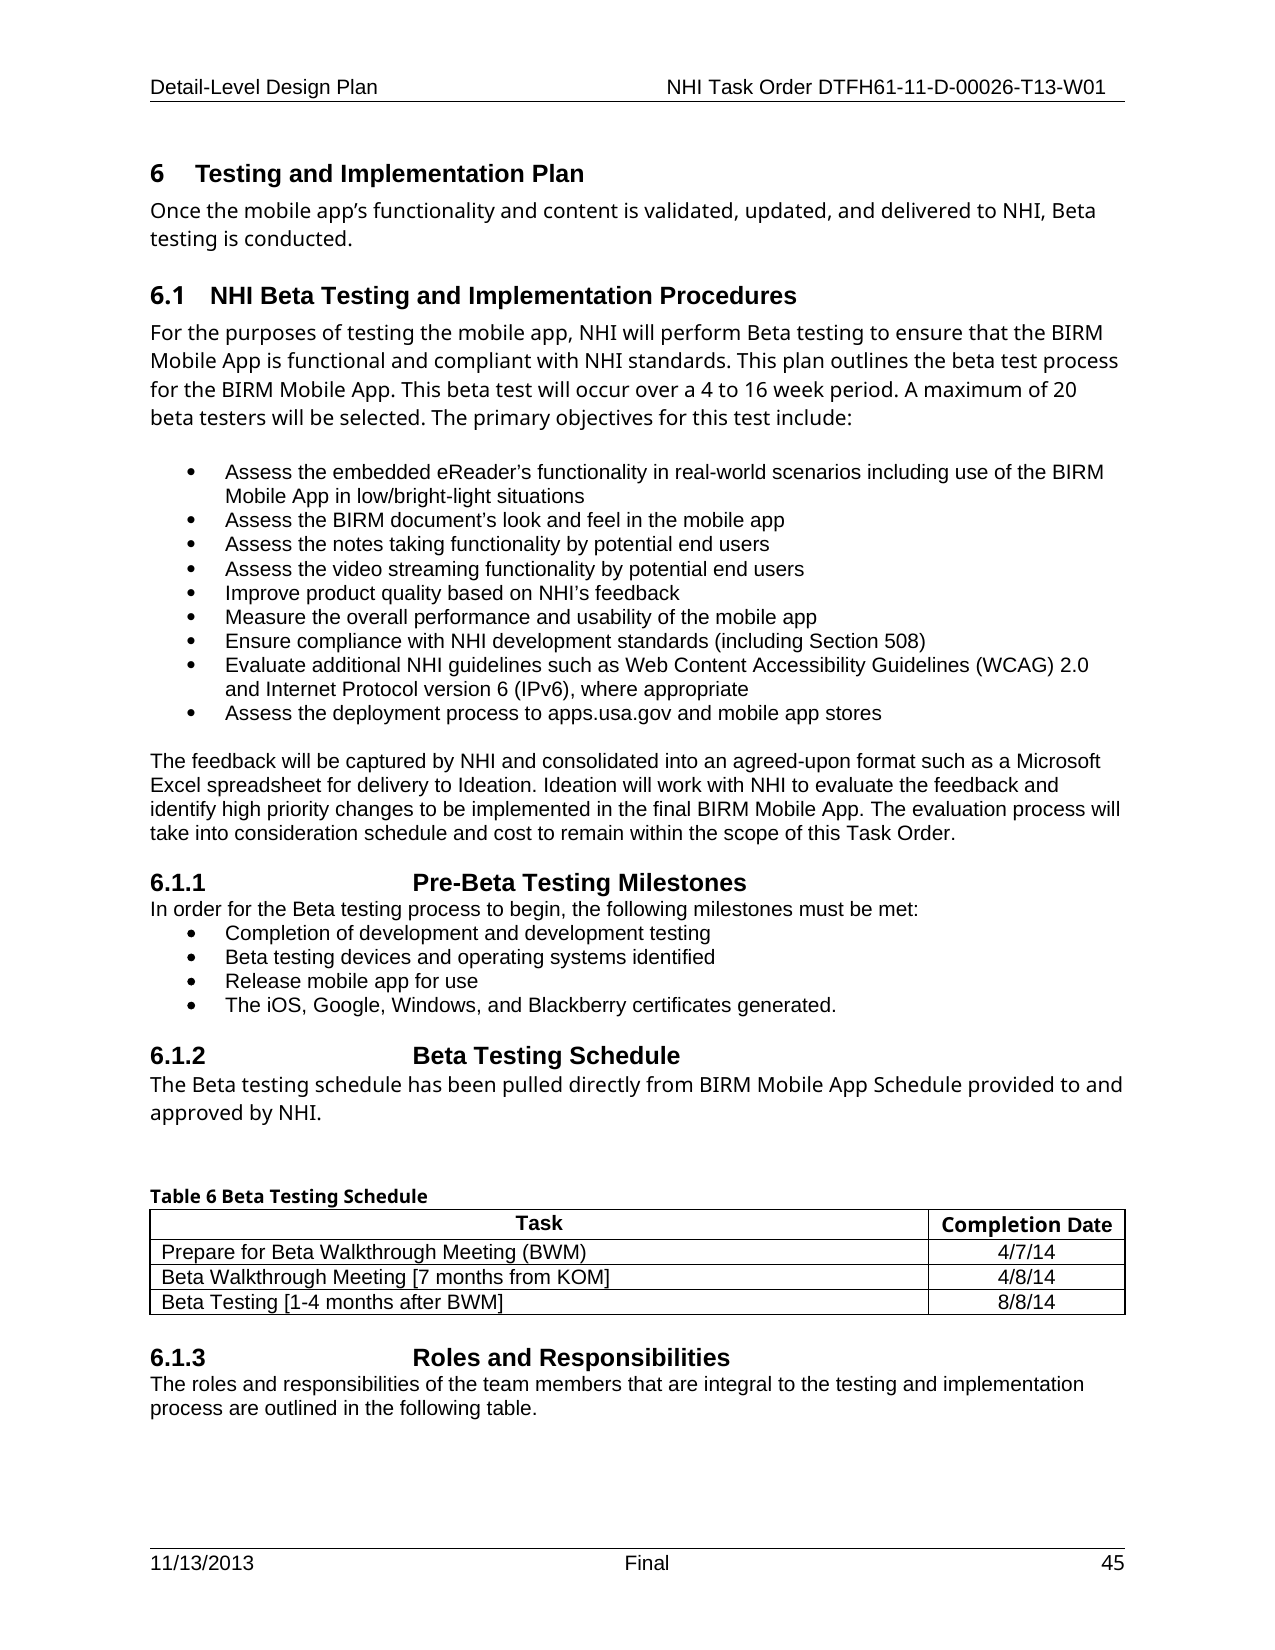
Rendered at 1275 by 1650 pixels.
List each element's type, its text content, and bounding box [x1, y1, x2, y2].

list Measure the overall performance and usability of the mobile app [187, 604, 1125, 628]
text In order for the Beta testing process to begin, the following milestones must be met: [150, 897, 1125, 921]
text The roles and responsibilities of the team members that are integral to the testing and implementation process are outlined in the following table. [150, 1372, 1125, 1420]
list Beta testing devices and operating systems identified [187, 945, 1125, 969]
text The Beta testing schedule has been pulled directly from BIRM Mobile App Schedule provided to and approved by NHI. [150, 1070, 1125, 1127]
list Ensure compliance with NHI development standards (including Section 508) [187, 628, 1125, 653]
list The iOS, Google, Windows, and Blackberry certificates generated. [187, 993, 1125, 1017]
list Completion of development and development testing [187, 921, 1125, 945]
list Release mobile app for use [187, 969, 1125, 993]
subtitle Testing and Implementation Plan [150, 156, 1125, 189]
text For the purposes of testing the mobile app, NHI will perform Beta testing to ensure that the BIRM Mobile App is functional and compliant with NHI standards. This plan outlines the beta test process for the BIRM Mobile App. This beta test will occur over a 4 to 16 week period. A maximum of 20 beta testers will be selected. The primary objectives for this test include: [150, 318, 1125, 432]
list Assess the BIRM document’s look and feel in the mobile app [187, 508, 1125, 532]
list Assess the notes taking functionality by potential end users [187, 532, 1125, 556]
table_cell Beta Walkthrough Meeting [7 months from KOM] [151, 1265, 928, 1289]
table_cell 8/8/14 [929, 1290, 1124, 1314]
text Once the mobile app’s functionality and content is validated, updated, and delivered to NHI, Beta testing is conducted. [150, 196, 1125, 253]
list Assess the embedded eReader’s functionality in real-world scenarios including use of the BIRM Mobile App in low/bright-light situations [187, 460, 1125, 508]
subtitle Pre-Beta Testing Milestones [150, 868, 1125, 897]
subtitle NHI Beta Testing and Implementation Procedures [150, 278, 1125, 312]
list Assess the video streaming functionality by potential end users [187, 556, 1125, 580]
table_cell Prepare for Beta Walkthrough Meeting (BWM) [151, 1240, 928, 1264]
table_header Task [151, 1210, 928, 1239]
list Improve product quality based on NHI’s feedback [187, 580, 1125, 604]
list Assess the deployment process to apps.usa.gov and mobile app stores [187, 701, 1125, 725]
list Evaluate additional NHI guidelines such as Web Content Accessibility Guidelines (WCAG) 2.0 and Internet Protocol version 6 (IPv6), where appropriate [187, 653, 1125, 701]
table_header Completion Date [929, 1210, 1124, 1239]
subtitle Roles and Responsibilities [150, 1343, 1125, 1372]
text The feedback will be captured by NHI and consolidated into an agreed-upon format such as a Microsoft Excel spreadsheet for delivery to Ideation. Ideation will work with NHI to evaluate the feedback and identify high priority changes to be implemented in the final BIRM Mobile App. The evaluation process will take into consideration schedule and cost to remain within the scope of this Task Order. [150, 749, 1125, 844]
table_cell Beta Testing [1-4 months after BWM] [151, 1290, 928, 1314]
text Table 6 Beta Testing Schedule [150, 1184, 1125, 1209]
table_cell 4/7/14 [929, 1240, 1124, 1264]
table_cell 4/8/14 [929, 1265, 1124, 1289]
subtitle Beta Testing Schedule [150, 1041, 1125, 1070]
